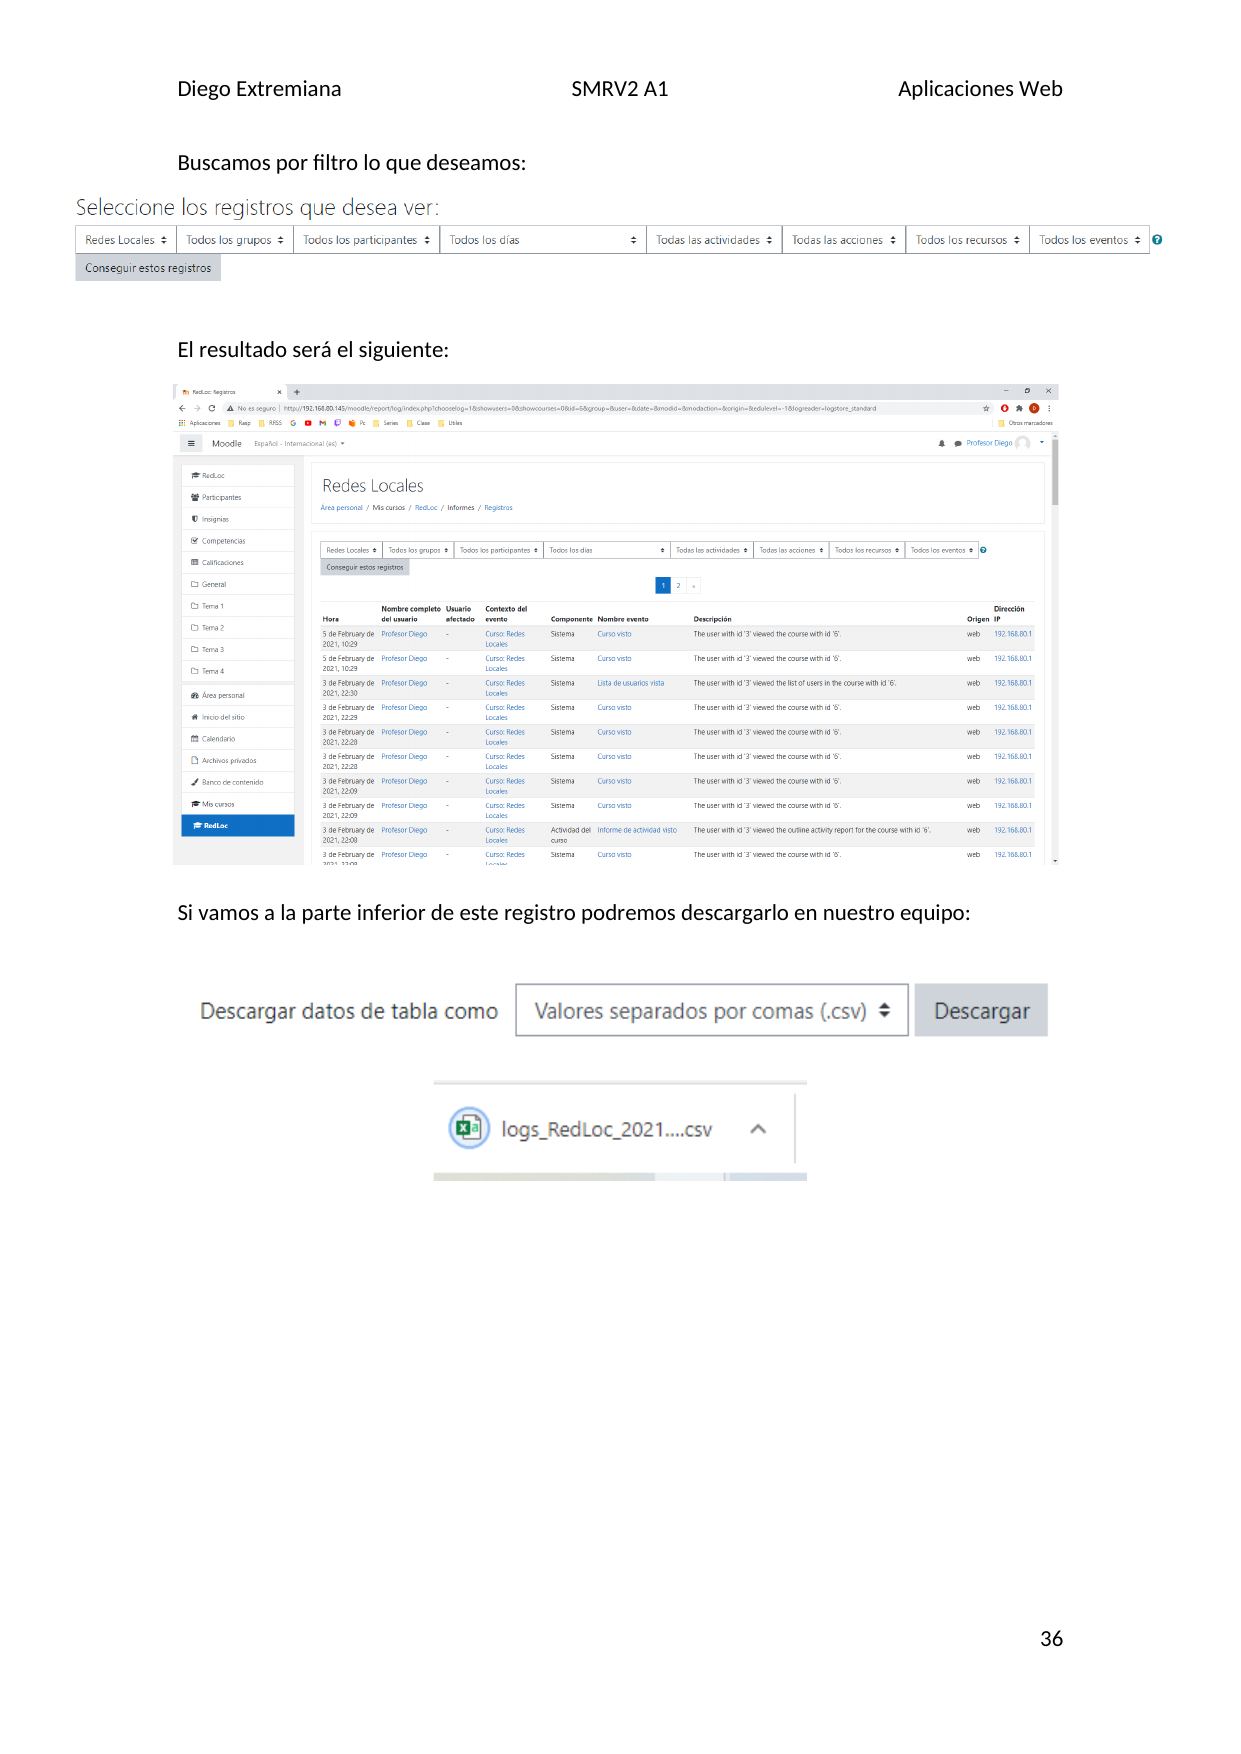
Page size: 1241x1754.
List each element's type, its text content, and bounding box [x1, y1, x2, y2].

text Buscamos por filtro lo que deseamos: [177, 148, 1063, 176]
picture [172, 384, 1059, 865]
picture [433, 1080, 807, 1181]
text Si vamos a la parte inferior de este registro podremos descargarlo en nuestro equipo: [177, 898, 1063, 926]
text El resultado será el siguiente: [177, 335, 1063, 363]
picture [66, 188, 1174, 286]
picture [177, 973, 1063, 1063]
